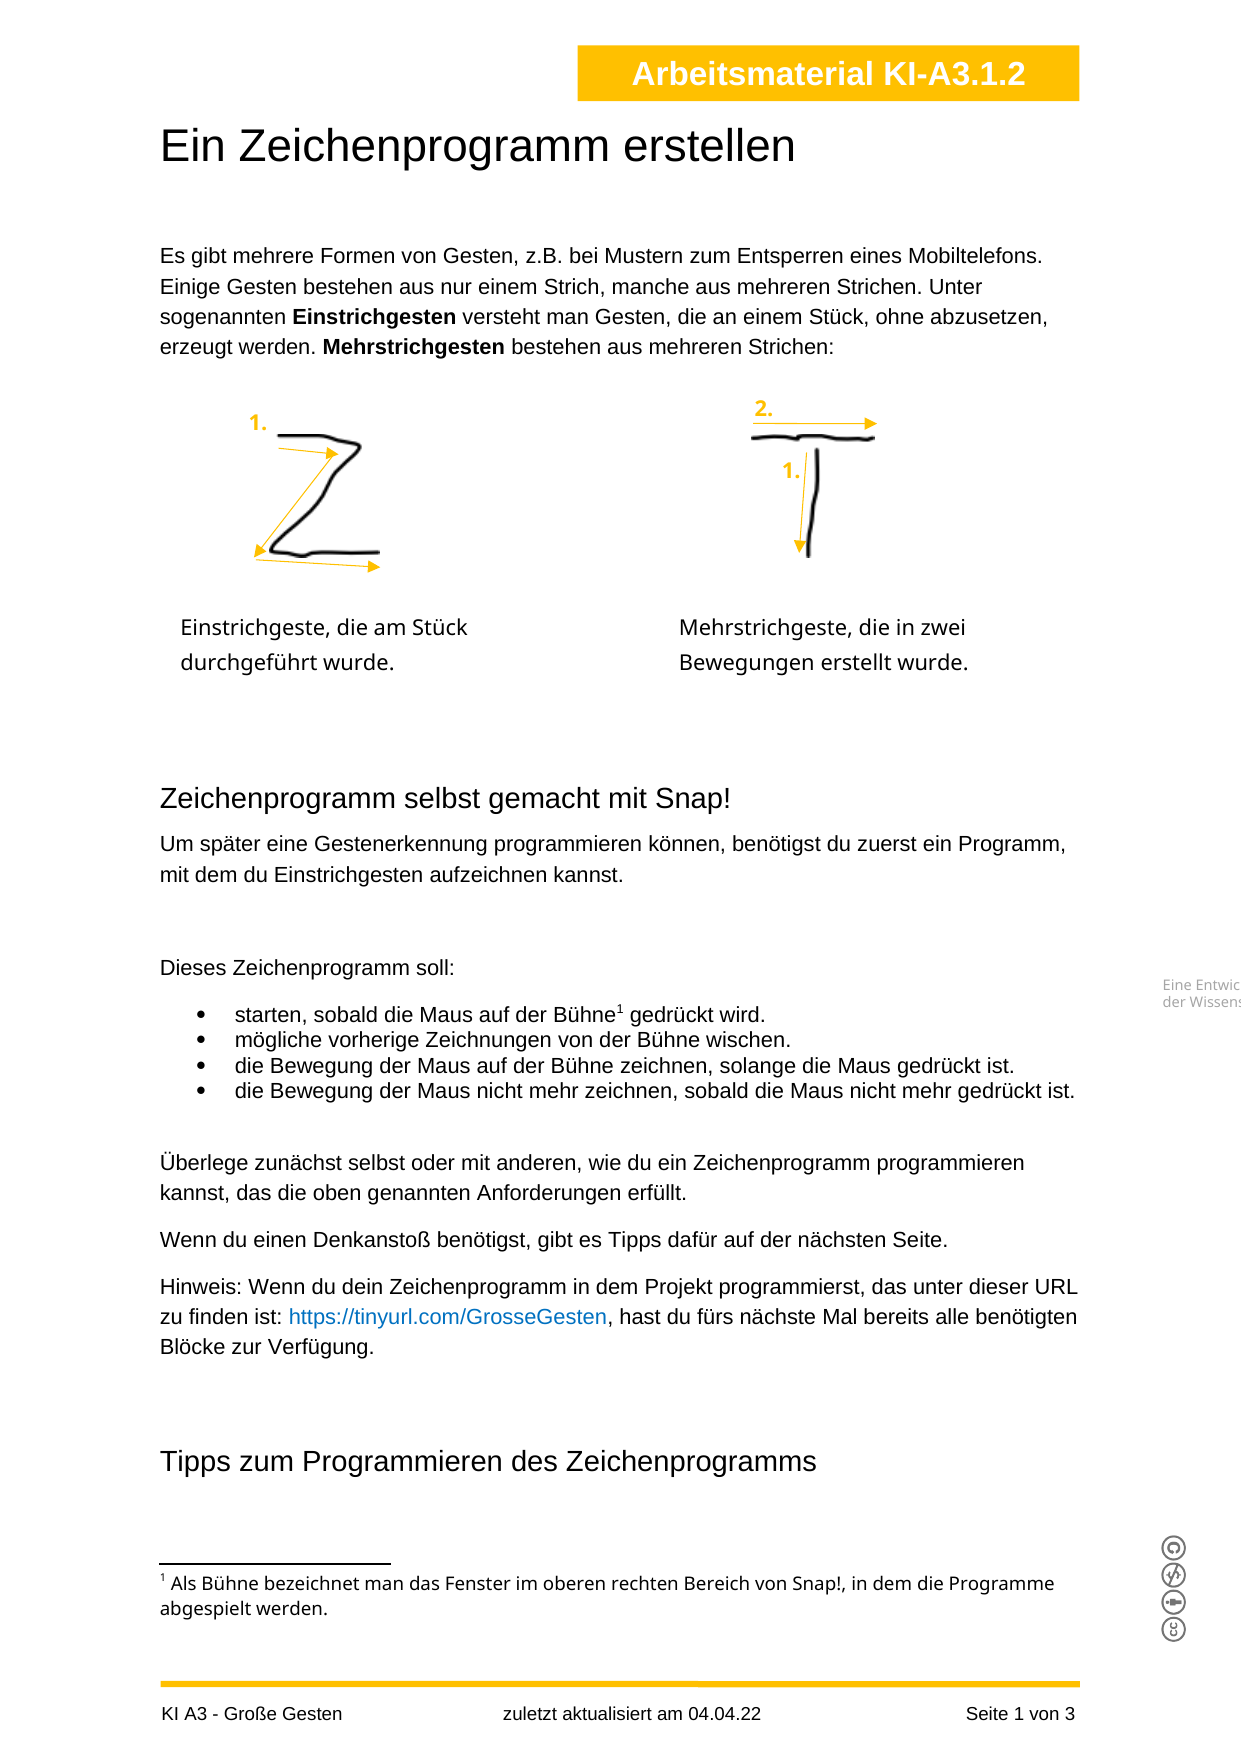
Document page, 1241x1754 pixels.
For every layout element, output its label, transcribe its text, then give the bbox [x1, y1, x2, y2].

list starten, sobald die Maus auf der Bühne gedrückt wird. [197, 1002, 1081, 1027]
text Hinweis: Wenn du dein Zeichenprogramm in dem Projekt programmierst, das unter dieser URL zu finden ist: https://tinyurl.com/GrosseGesten, hast du fürs nächste Mal bereits alle benötigten Blöcke zur Verfügung. [159, 1274, 1081, 1359]
list die Bewegung der Maus nicht mehr zeichnen, sobald die Maus nicht mehr gedrückt ist. [197, 1078, 1081, 1103]
subtitle Tipps zum Programmieren des Zeichenprogramms [159, 1443, 1081, 1477]
picture [269, 434, 380, 558]
text Ein Zeichenprogramm erstellen [159, 118, 1081, 171]
text Es gibt mehrere Formen von Gesten, z.B. bei Mustern zum Entsperren eines Mobiltelefons. Einige Gesten bestehen aus nur einem Strich, manche aus mehreren Strichen. Unter sogenannten Einstrichgesten versteht man Gesten, die an einem Stück, ohne abzusetzen, erzeugt werden. Mehrstrichgesten bestehen aus mehreren Strichen: [159, 243, 1081, 359]
text Um später eine Gestenerkennung programmieren können, benötigst du zuerst ein Programm, mit dem du Einstrichgesten aufzeichnen kannst. [159, 831, 1081, 887]
subtitle Zeichenprogramm selbst gemacht mit Snap! [159, 781, 1081, 814]
list mögliche vorherige Zeichnungen von der Bühne wischen. [197, 1027, 1081, 1052]
text Überlege zunächst selbst oder mit anderen, wie du ein Zeichenprogramm programmieren kannst, das die oben genannten Anforderungen erfüllt. [159, 1150, 1081, 1205]
text Dieses Zeichenprogramm soll: [159, 955, 1081, 980]
picture [751, 434, 875, 558]
list die Bewegung der Maus auf der Bühne zeichnen, solange die Maus gedrückt ist. [197, 1052, 1081, 1078]
text Wenn du einen Denkanstoß benötigst, gibt es Tipps dafür auf der nächsten Seite. [159, 1227, 1081, 1252]
